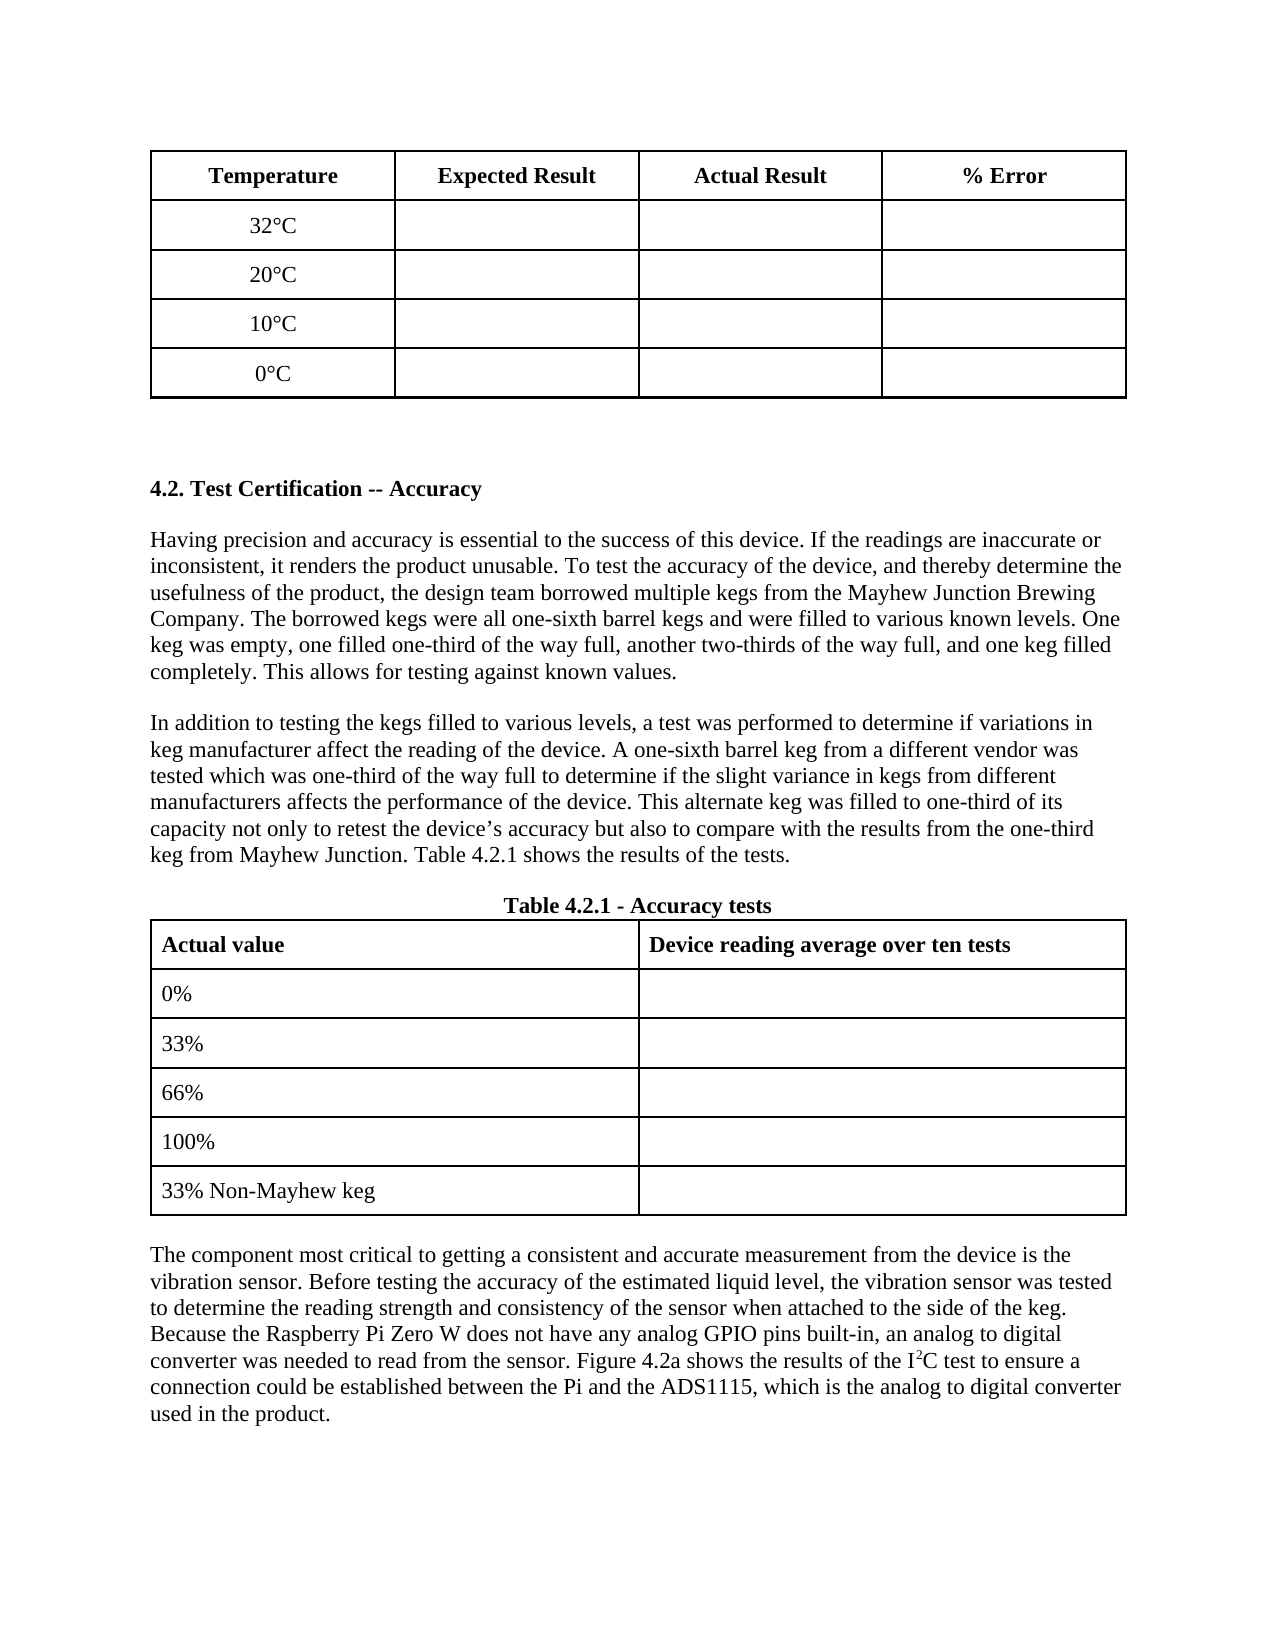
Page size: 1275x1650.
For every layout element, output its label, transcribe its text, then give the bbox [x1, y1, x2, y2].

table_cell [640, 1167, 1125, 1214]
table_cell [396, 201, 638, 248]
table_cell 10°C [152, 300, 394, 347]
table_cell [883, 201, 1125, 248]
table_cell [640, 1118, 1125, 1165]
table_cell 66% [152, 1069, 638, 1116]
table_cell 33% Non-Mayhew keg [152, 1167, 638, 1214]
table_cell 100% [152, 1118, 638, 1165]
table_cell [640, 251, 881, 298]
table_cell [883, 251, 1125, 298]
text Table 4.2.1 - Accuracy tests [150, 892, 1125, 919]
table_cell [396, 349, 638, 396]
table_cell [640, 1069, 1125, 1116]
table_header Expected Result [396, 152, 638, 199]
table_cell [640, 349, 881, 396]
table_cell [396, 251, 638, 298]
table_cell 33% [152, 1019, 638, 1067]
table_cell [640, 201, 881, 248]
table_cell 32°C [152, 201, 394, 248]
table_header Temperature [152, 152, 394, 199]
table_cell [883, 300, 1125, 347]
table_header Actual Result [640, 152, 881, 199]
table_cell 20°C [152, 251, 394, 298]
table_header % Error [883, 152, 1125, 199]
table_cell 0% [152, 970, 638, 1017]
text The component most critical to getting a consistent and accurate measurement from the device is the vibration sensor. Before testing the accuracy of the estimated liquid level, the vibration sensor was tested to determine the reading strength and consistency of the sensor when attached to the side of the keg. Because the Raspberry Pi Zero W does not have any analog GPIO pins built-in, an analog to digital converter was needed to read from the sensor. Figure 4.2a shows the results of the I2C test to ensure a connection could be established between the Pi and the ADS1115, which is the analog to digital converter used in the product. [150, 1241, 1125, 1426]
text In addition to testing the kegs filled to various levels, a test was performed to determine if variations in keg manufacturer affect the reading of the device. A one-sixth barrel keg from a different vendor was tested which was one-third of the way full to determine if the slight variance in kegs from different manufacturers affects the performance of the device. This alternate keg was filled to one-third of its capacity not only to retest the device’s accuracy but also to compare with the results from the one-third keg from Mayhew Junction. Table 4.2.1 shows the results of the tests. [150, 709, 1125, 867]
table_header Device reading average over ten tests [640, 921, 1125, 968]
table_cell [640, 300, 881, 347]
text Having precision and accuracy is essential to the success of this device. If the readings are inaccurate or inconsistent, it renders the product unusable. To test the accuracy of the device, and thereby determine the usefulness of the product, the design team borrowed multiple kegs from the Mayhew Junction Brewing Company. The borrowed kegs were all one-sixth barrel kegs and were filled to various known levels. One keg was empty, one filled one-third of the way full, another two-thirds of the way full, and one keg filled completely. This allows for testing against known values. [150, 526, 1125, 684]
table_cell 0°C [152, 349, 394, 396]
table_cell [883, 349, 1125, 396]
table_cell [640, 1019, 1125, 1067]
table_cell [640, 970, 1125, 1017]
text 4.2. Test Certification -- Accuracy [150, 475, 1125, 501]
table_header Actual value [152, 921, 638, 968]
table_cell [396, 300, 638, 347]
